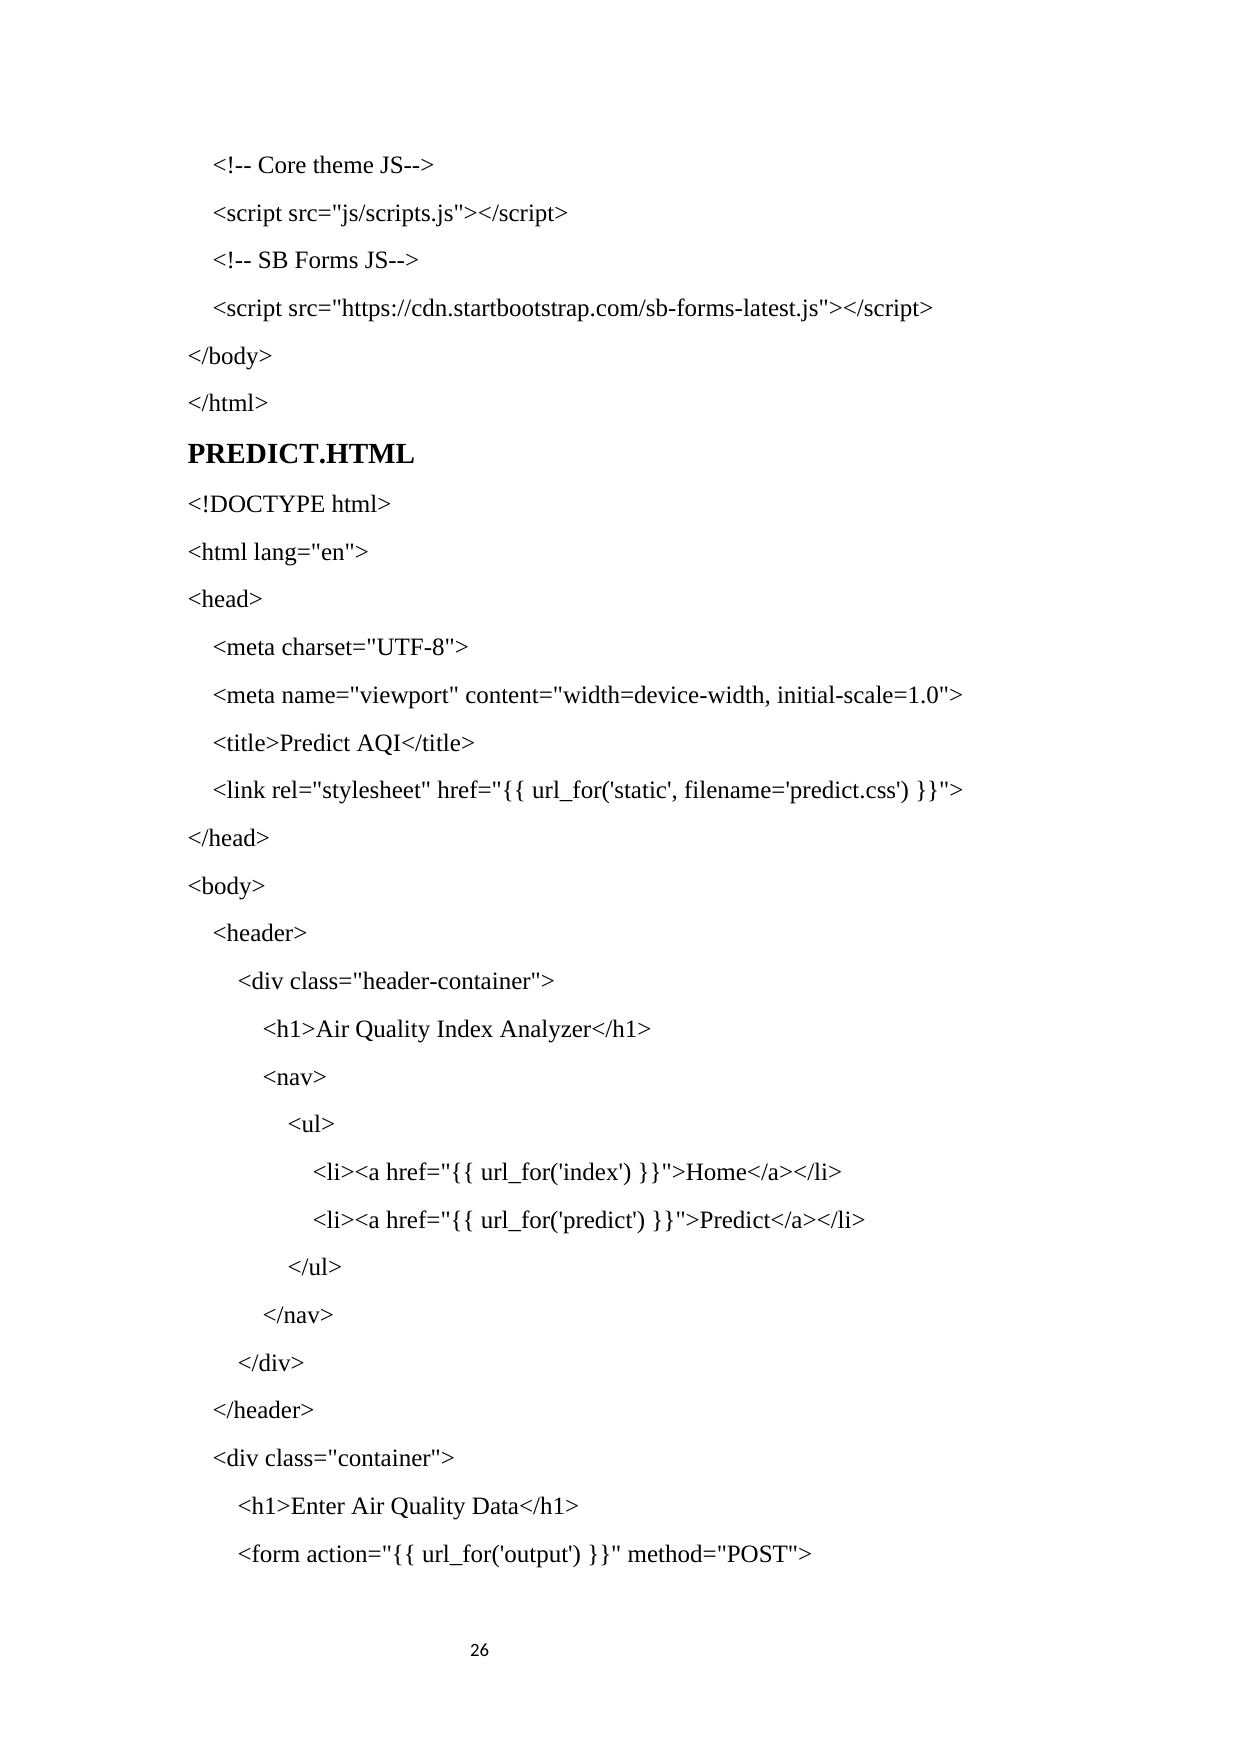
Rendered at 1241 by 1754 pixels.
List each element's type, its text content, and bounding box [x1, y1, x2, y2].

text <meta charset="UTF-8"> [187, 632, 1053, 661]
text </head> [187, 823, 1053, 852]
text </div> [187, 1348, 1053, 1377]
text <header> [187, 918, 1053, 947]
text <ul> [187, 1109, 1053, 1138]
text <div class="header-container"> [187, 966, 1053, 995]
text <!-- SB Forms JS--> [187, 245, 1053, 274]
text <script src="https://cdn.startbootstrap.com/sb-forms-latest.js"></script> [187, 293, 1053, 322]
text </body> [187, 341, 1053, 369]
text </ul> [187, 1252, 1053, 1281]
text <title>Predict AQI</title> [187, 728, 1053, 756]
text <nav> [187, 1062, 1053, 1090]
text </nav> [187, 1300, 1053, 1329]
text <li><a href="{{ url_for('predict') }}">Predict</a></li> [187, 1205, 1053, 1233]
text <form action="{{ url_for('output') }}" method="POST"> [187, 1539, 1053, 1567]
text <link rel="stylesheet" href="{{ url_for('static', filename='predict.css') }}"> [187, 775, 1053, 804]
text <html lang="en"> [187, 537, 1053, 566]
text <div class="container"> [187, 1443, 1053, 1472]
text <!DOCTYPE html> [187, 489, 1053, 518]
text <meta name="viewport" content="width=device-width, initial-scale=1.0"> [187, 680, 1053, 709]
text <body> [187, 871, 1053, 899]
text <h1>Enter Air Quality Data</h1> [187, 1491, 1053, 1520]
text <script src="js/scripts.js"></script> [187, 198, 1053, 226]
text PREDICT.HTML [187, 436, 1053, 470]
text <!-- Core theme JS--> [187, 150, 1053, 179]
text </header> [187, 1396, 1053, 1424]
text <li><a href="{{ url_for('index') }}">Home</a></li> [187, 1157, 1053, 1186]
text <h1>Air Quality Index Analyzer</h1> [187, 1014, 1053, 1043]
text </html> [187, 388, 1053, 417]
text <head> [187, 584, 1053, 613]
